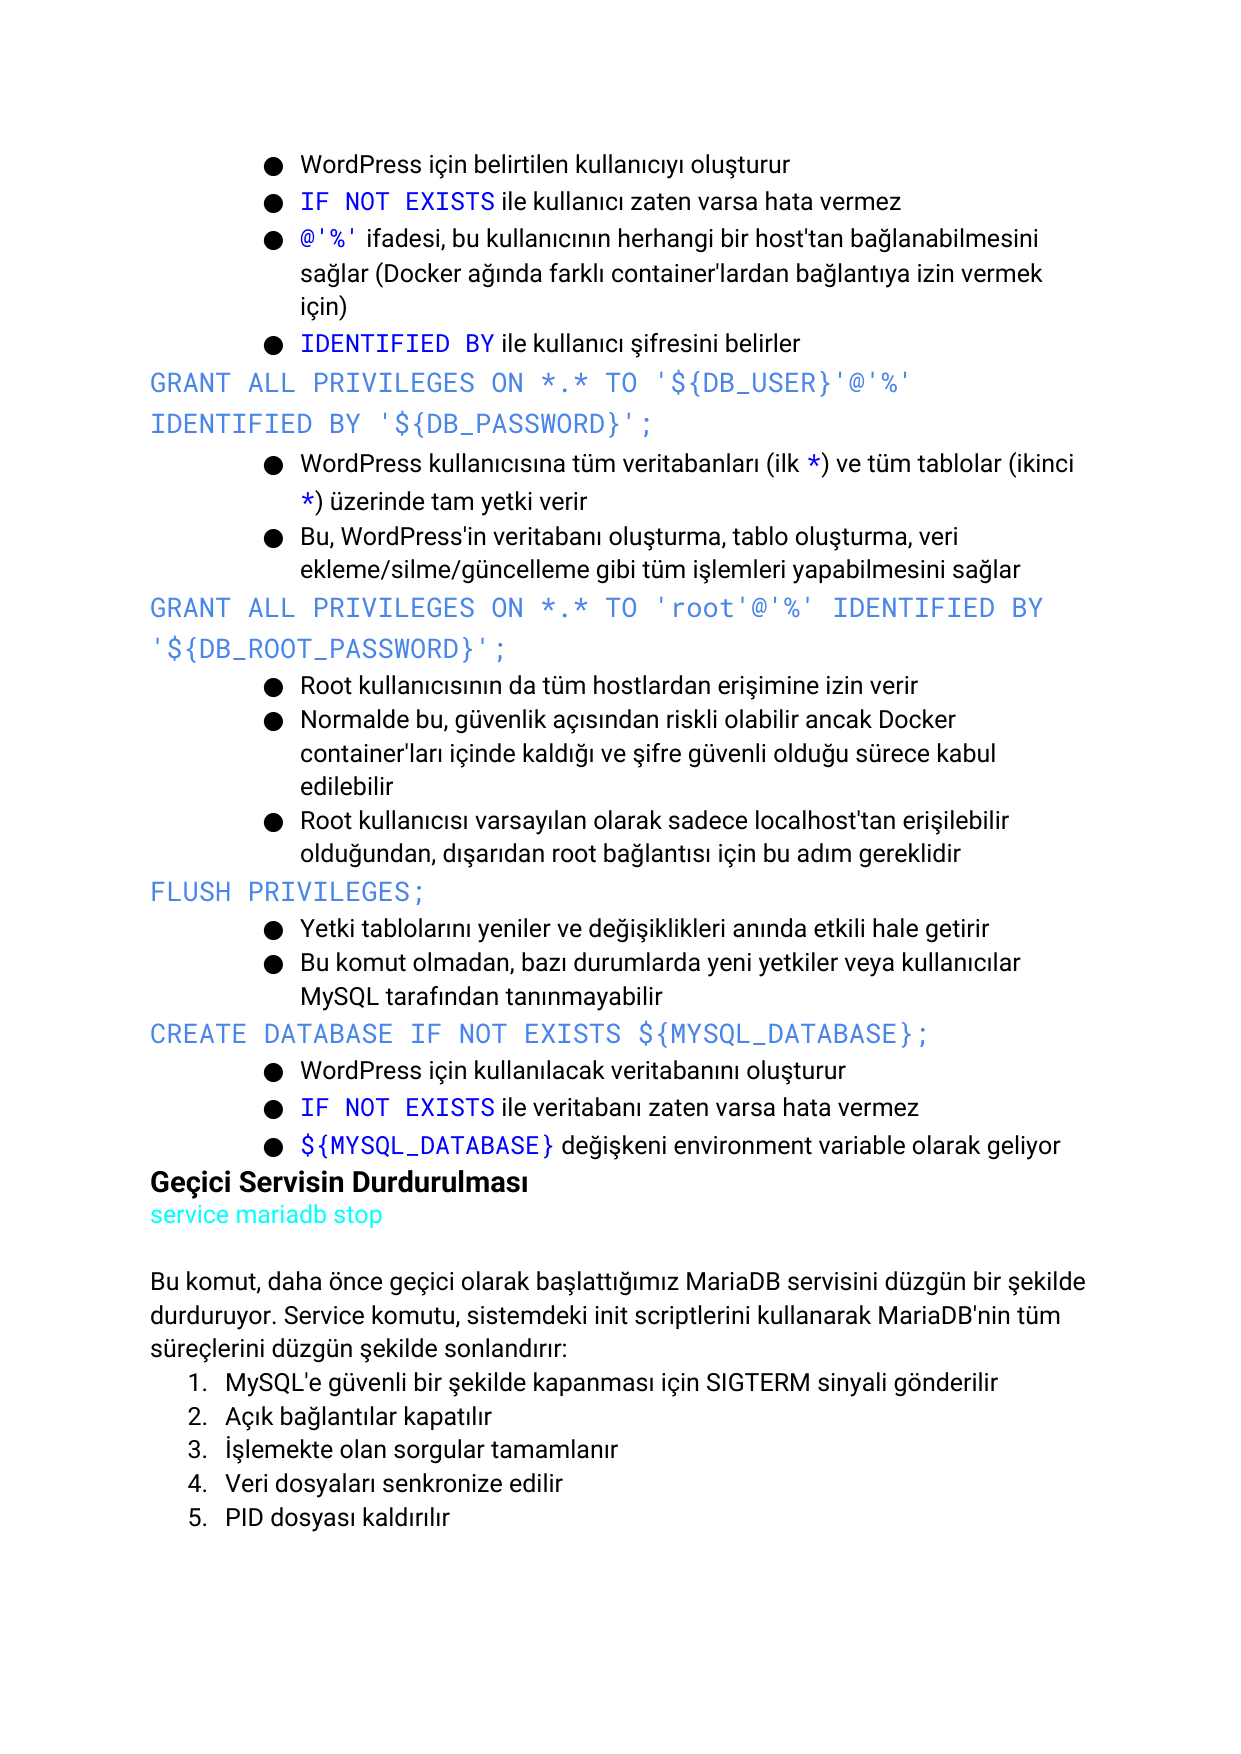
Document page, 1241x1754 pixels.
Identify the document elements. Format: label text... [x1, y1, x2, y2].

list @'%' ifadesi, bu kullanıcının herhangi bir host'tan bağlanabilmesini sağlar (Docker ağında farklı container'lardan bağlantıya izin vermek için) [262, 222, 1090, 322]
text GRANT ALL PRIVILEGES ON *.* TO '${DB_USER}'@'%' IDENTIFIED BY '${DB_PASSWORD}'; [150, 364, 1090, 441]
list Açık bağlantılar kapatılır [187, 1402, 1090, 1431]
list Yetki tablolarını yeniler ve değişiklikleri anında etkili hale getirir [262, 914, 1090, 944]
list Veri dosyaları senkronize edilir [187, 1469, 1090, 1498]
list WordPress için kullanılacak veritabanını oluşturur [262, 1056, 1090, 1086]
list Root kullanıcısı varsayılan olarak sadece localhost'tan erişilebilir olduğundan, dışarıdan root bağlantısı için bu adım gereklidir [262, 806, 1090, 869]
list Normalde bu, güvenlik açısından riskli olabilir ancak Docker container'ları içinde kaldığı ve şifre güvenli olduğu sürece kabul edilebilir [262, 705, 1090, 802]
list İşlemekte olan sorgular tamamlanır [187, 1436, 1090, 1465]
text FLUSH PRIVILEGES; [150, 873, 1090, 909]
list MySQL'e güvenli bir şekilde kapanması için SIGTERM sinyali gönderilir [187, 1368, 1090, 1397]
list Bu komut olmadan, bazı durumlarda yeni yetkiler veya kullanıcılar MySQL tarafından tanınmayabilir [262, 948, 1090, 1011]
list ${MYSQL_DATABASE} değişkeni environment variable olarak geliyor [262, 1128, 1090, 1161]
list Root kullanıcısının da tüm hostlardan erişimine izin verir [262, 671, 1090, 701]
list PID dosyası kaldırılır [187, 1503, 1090, 1532]
list IF NOT EXISTS ile kullanıcı zaten varsa hata vermez [262, 184, 1090, 217]
text Bu komut, daha önce geçici olarak başlattığımız MariaDB servisini düzgün bir şekilde durduruyor. Service komutu, sistemdeki init scriptlerini kullanarak MariaDB'nin tüm süreçlerini düzgün şekilde sonlandırır: [150, 1267, 1090, 1364]
list WordPress kullanıcısına tüm veritabanları (ilk *) ve tüm tablolar (ikinci *) üzerinde tam yetki verir [262, 446, 1090, 517]
list IF NOT EXISTS ile veritabanı zaten varsa hata vermez [262, 1090, 1090, 1123]
list Bu, WordPress'in veritabanı oluşturma, tablo oluşturma, veri ekleme/silme/güncelleme gibi tüm işlemleri yapabilmesini sağlar [262, 522, 1090, 585]
text GRANT ALL PRIVILEGES ON *.* TO 'root'@'%' IDENTIFIED BY '${DB_ROOT_PASSWORD}'; [150, 589, 1090, 666]
text CREATE DATABASE IF NOT EXISTS ${MYSQL_DATABASE}; [150, 1015, 1090, 1051]
list WordPress için belirtilen kullanıcıyı oluşturur [262, 150, 1090, 179]
list IDENTIFIED BY ile kullanıcı şifresini belirler [262, 326, 1090, 359]
text service mariadb stop [150, 1200, 1090, 1229]
subtitle Geçici Servisin Durdurulması [150, 1166, 1090, 1200]
